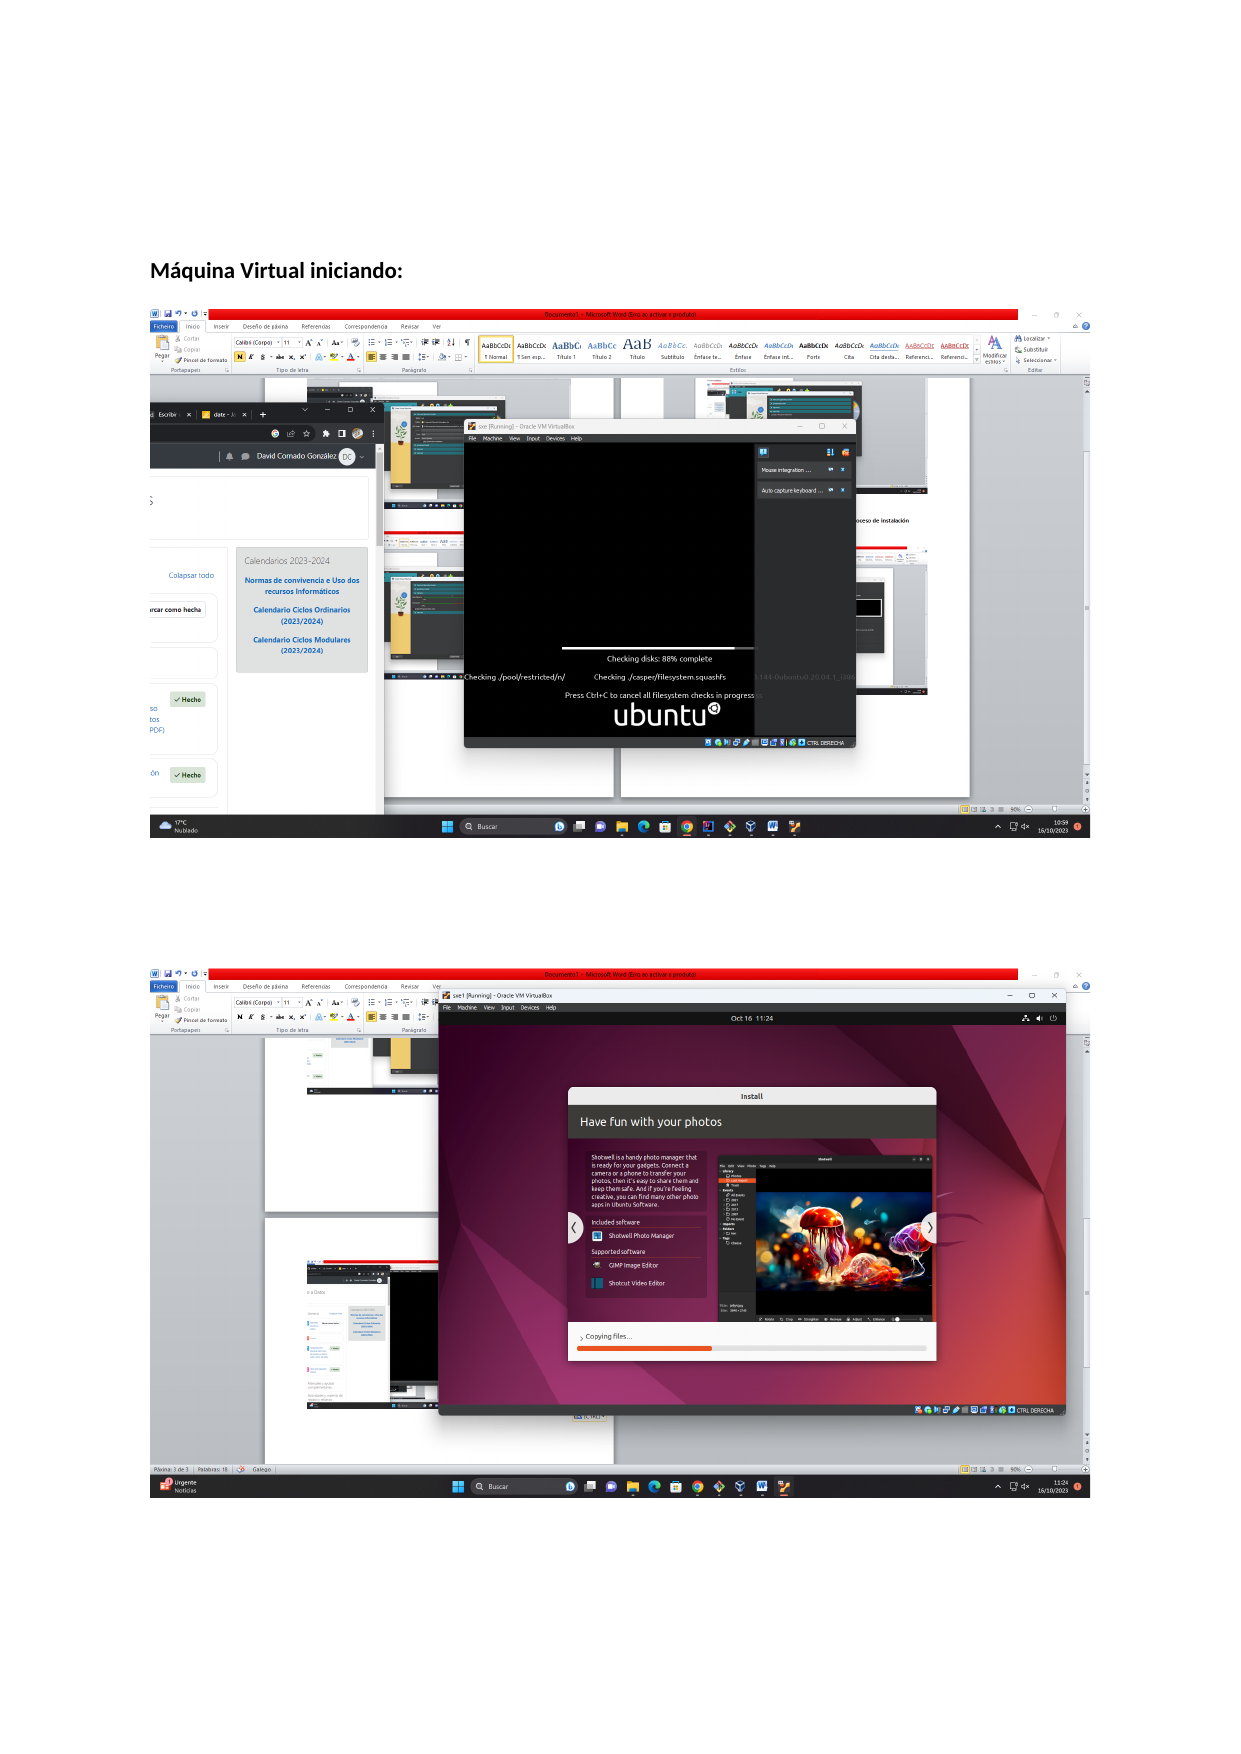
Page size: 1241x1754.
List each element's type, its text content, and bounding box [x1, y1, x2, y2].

text Máquina Virtual iniciando: [150, 256, 1090, 284]
picture [150, 309, 1091, 838]
picture [150, 968, 1091, 1498]
